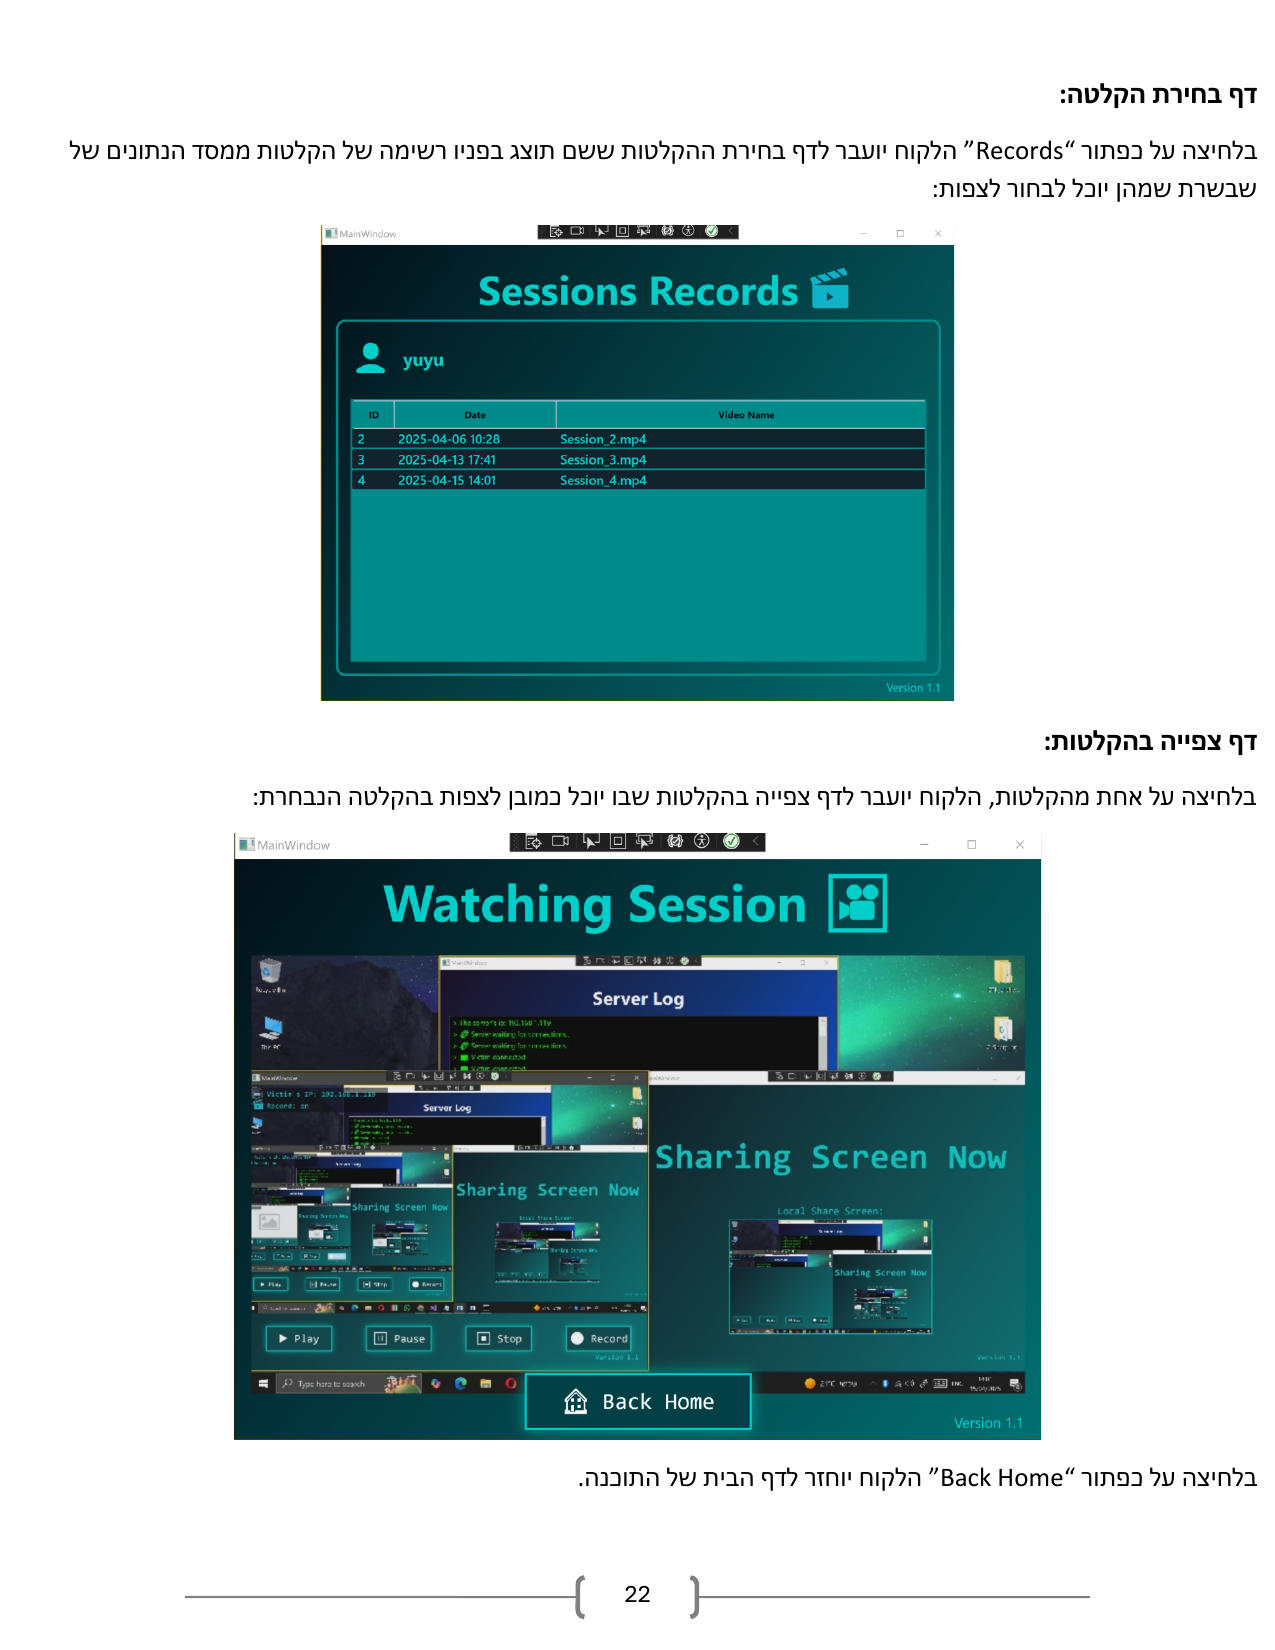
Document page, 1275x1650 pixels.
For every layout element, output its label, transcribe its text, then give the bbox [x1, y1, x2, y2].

text בלחיצה על כפתור “Back Home” הלקוח יוחזר לדף הבית של התוכנה. [18, 1460, 1257, 1493]
picture [320, 225, 955, 701]
picture [233, 833, 1042, 1440]
text בלחיצה על כפתור “Records” הלקוח יועבר לדף בחירת ההקלטות ששם תוצג בפניו רשימה של הקלטות ממסד הנתונים של שבשרת שמהן יוכל לבחור לצפות: [18, 133, 1257, 204]
text דף בחירת הקלטה: [18, 75, 1257, 111]
text בלחיצה על אחת מהקלטות, הלקוח יועבר לדף צפייה בהקלטות שבו יוכל כמובן לצפות בהקלטה הנבחרת: [18, 779, 1257, 812]
text דף צפייה בהקלטות: [18, 722, 1257, 757]
